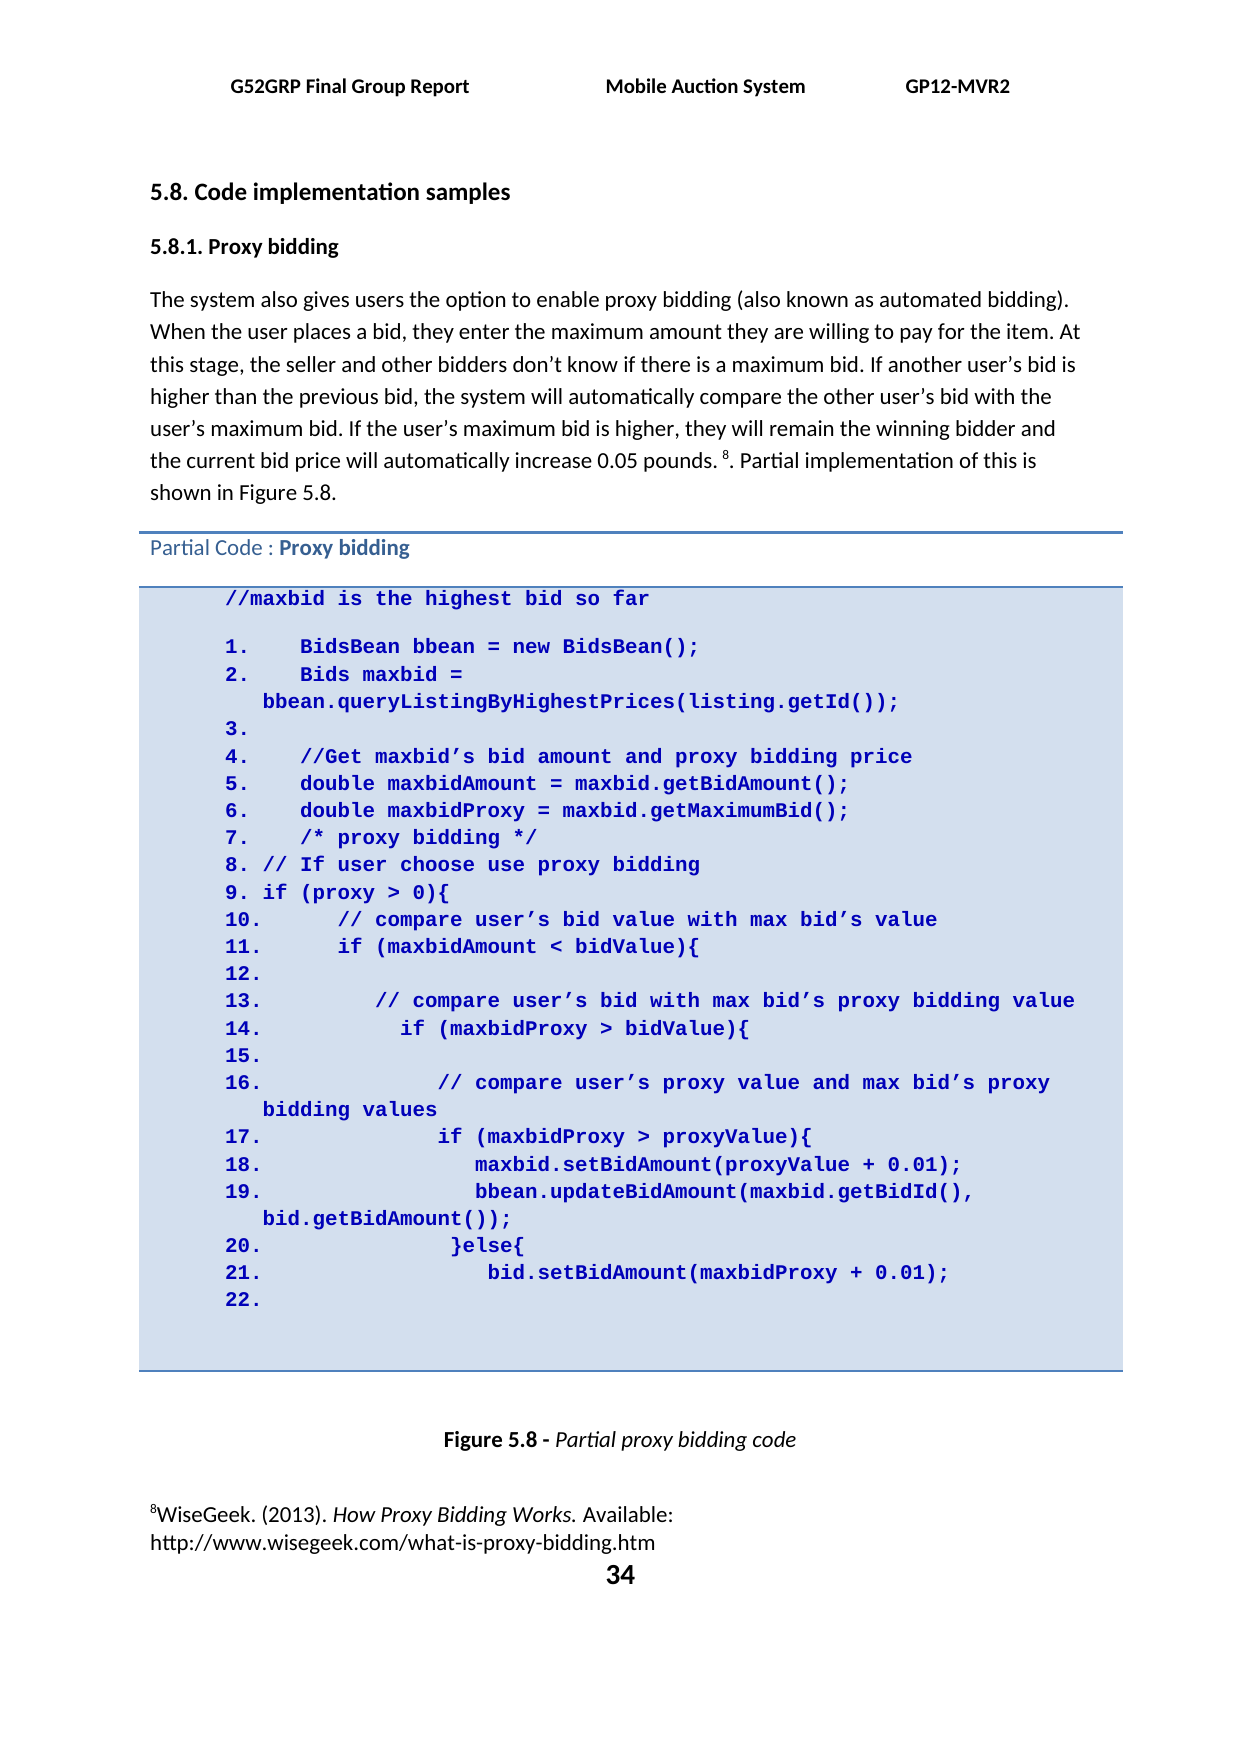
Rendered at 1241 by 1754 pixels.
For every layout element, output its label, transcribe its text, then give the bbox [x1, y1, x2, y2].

text 5.8. Code implementation samples [150, 176, 1090, 207]
text Figure 5.8 - Partial proxy bidding code [150, 1425, 1090, 1453]
table_header Partial Code : Proxy bidding [139, 534, 1123, 586]
table_cell //maxbid is the highest bid so far BidsBean bbean = new BidsBean(); Bids maxbid = bbean.queryListingByHighestPrices(listing.getId()); //Get maxbid’s bid amount and proxy bidding price double maxbidAmount = maxbid.getBidAmount(); double maxbidProxy = maxbid.getMaximumBid(); /* proxy bidding */ // If user choose use proxy bidding if (proxy > 0){ // compare user’s bid value with max bid’s value if (maxbidAmount < bidValue){ // compare user’s bid with max bid’s proxy bidding value if (maxbidProxy > bidValue){ // compare user’s proxy value and max bid’s proxy bidding values if (maxbidProxy > proxyValue){ maxbid.setBidAmount(proxyValue + 0.01); bbean.updateBidAmount(maxbid.getBidId(), bid.getBidAmount()); }else{ bid.setBidAmount(maxbidProxy + 0.01); [139, 588, 1123, 1370]
text 5.8.1. Proxy bidding [150, 232, 1090, 260]
text The system also gives users the option to enable proxy bidding (also known as automated bidding). When the user places a bid, they enter the maximum amount they are willing to pay for the item. At this stage, the seller and other bidders don’t know if there is a maximum bid. If another user’s bid is higher than the previous bid, the system will automatically compare the other user’s bid with the user’s maximum bid. If the user’s maximum bid is higher, they will remain the winning bidder and the current bid price will automatically increase 0.05 pounds. . Partial implementation of this is shown in Figure 5.8. [150, 285, 1090, 506]
